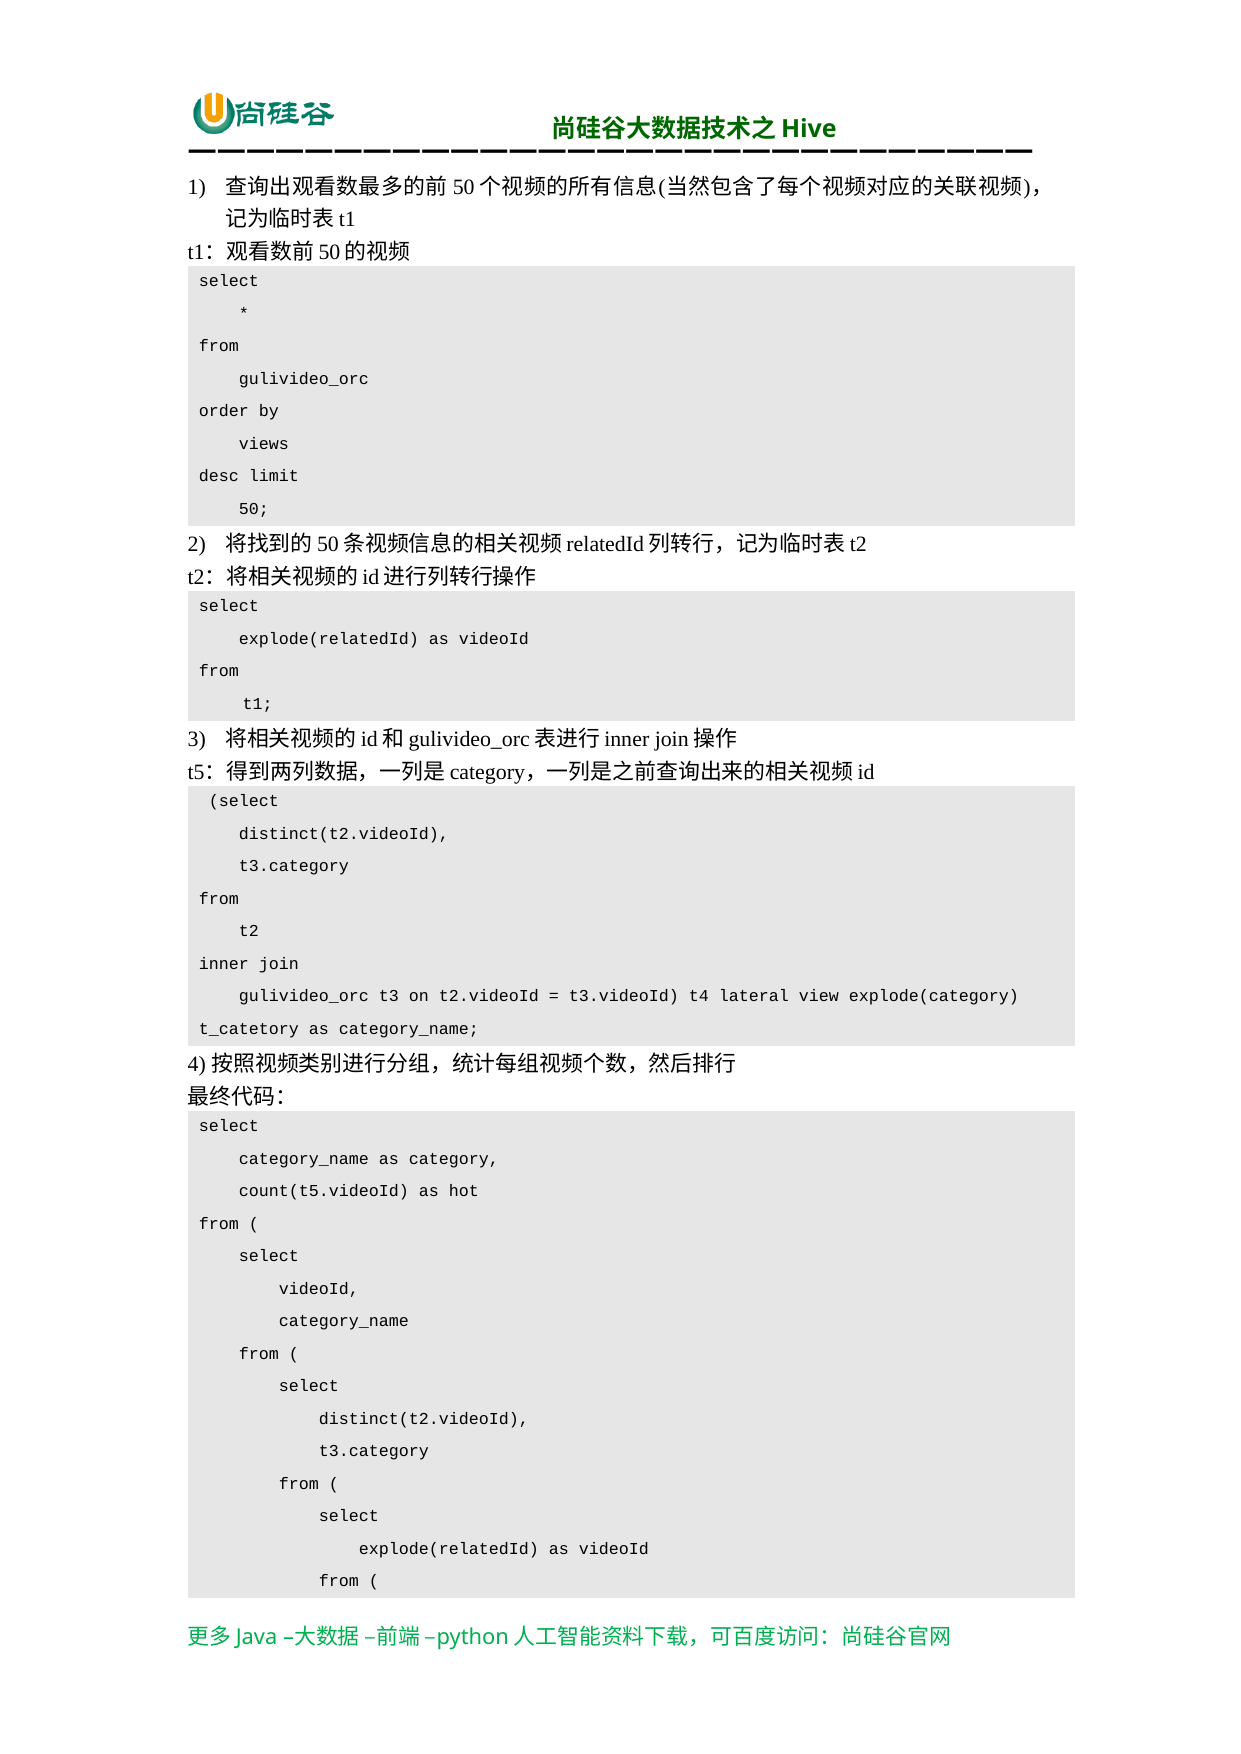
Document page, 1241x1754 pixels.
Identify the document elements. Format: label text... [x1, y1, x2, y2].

text t1：观看数前50的视频 [187, 233, 1053, 266]
text t5：得到两列数据，一列是category，一列是之前查询出来的相关视频id [187, 753, 1053, 786]
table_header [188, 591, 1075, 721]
picture [187, 88, 338, 138]
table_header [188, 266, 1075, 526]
text t2：将相关视频的id进行列转行操作 [187, 558, 1053, 591]
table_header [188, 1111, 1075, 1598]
list 将相关视频的id和gulivideo_orc表进行inner join操作 [187, 721, 1053, 753]
list 将找到的50条视频信息的相关视频relatedId列转行，记为临时表t2 [187, 526, 1053, 558]
list 查询出观看数最多的前50个视频的所有信息(当然包含了每个视频对应的关联视频)，记为临时表t1 [187, 168, 1053, 233]
text 4) 按照视频类别进行分组，统计每组视频个数，然后排行 [187, 1046, 1053, 1078]
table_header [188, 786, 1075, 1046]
text 最终代码： [187, 1078, 1053, 1111]
